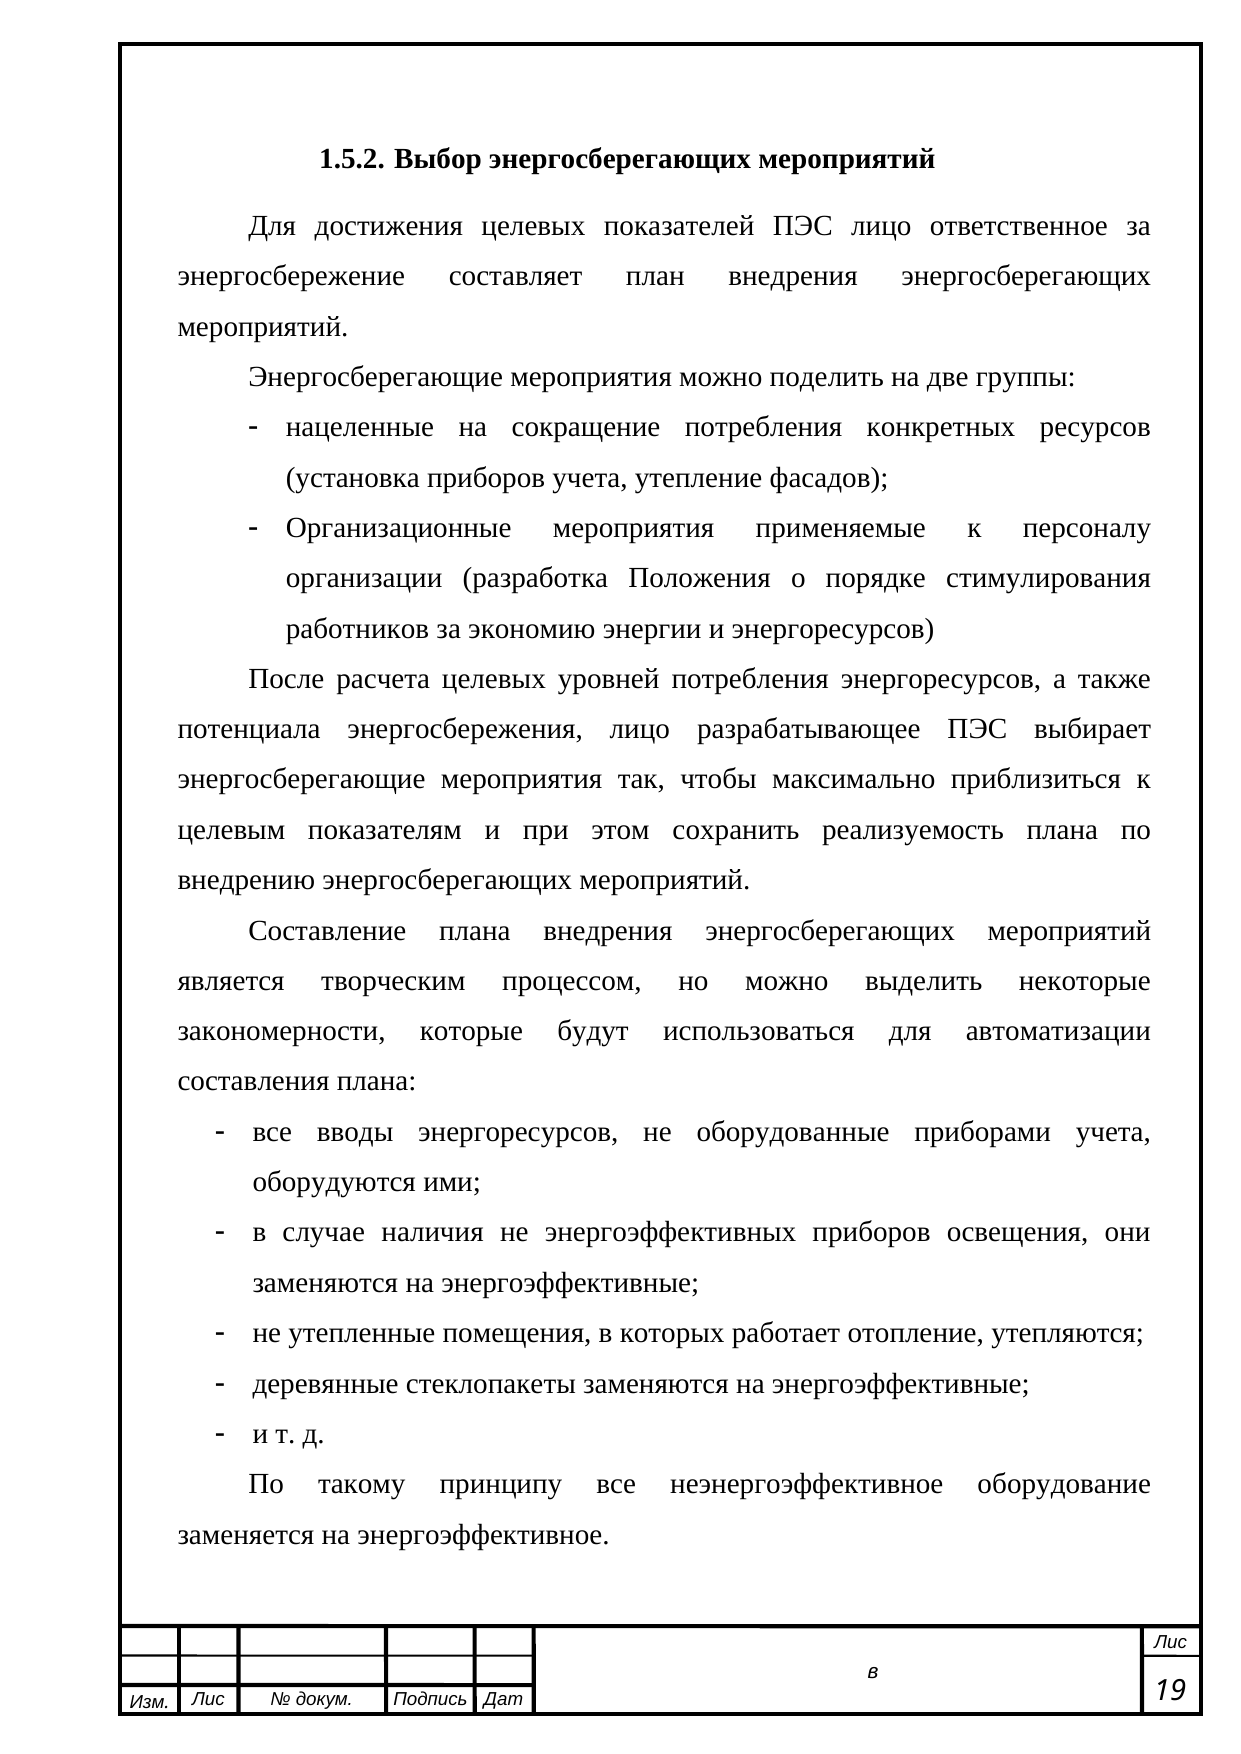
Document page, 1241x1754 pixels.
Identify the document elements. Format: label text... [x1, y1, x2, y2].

text По такому принципу все неэнергоэффективное оборудование заменяется на энергоэффективное. [177, 1467, 1152, 1550]
list все вводы энергоресурсов, не оборудованные приборами учета, оборудуются ими; [215, 1114, 1152, 1198]
text После расчета целевых уровней потребления энергоресурсов, а также потенциала энергосбережения, лицо разрабатывающее ПЭС выбирает энергосберегающие мероприятия так, чтобы максимально приблизиться к целевым показателям и при этом сохранить реализуемость плана по внедрению энергосберегающих мероприятий. [177, 661, 1152, 896]
text Составление плана внедрения энергосберегающих мероприятий является творческим процессом, но можно выделить некоторые закономерности, которые будут использоваться для автоматизации составления плана: [177, 913, 1152, 1097]
text Энергосберегающие мероприятия можно поделить на две группы: [177, 359, 1152, 392]
list нацеленные на сокращение потребления конкретных ресурсов (установка приборов учета, утепление фасадов); [248, 409, 1152, 493]
text Для достижения целевых показателей ПЭС лицо ответственное за энергосбережение составляет план внедрения энергосберегающих мероприятий. [177, 208, 1152, 342]
list не утепленные помещения, в которых работает отопление, утепляются; [215, 1315, 1152, 1349]
subtitle Выбор энергосберегающих мероприятий [319, 141, 1152, 174]
list и т. д. [215, 1416, 1152, 1450]
list деревянные стеклопакеты заменяются на энергоэффективные; [215, 1366, 1152, 1399]
list Организационные мероприятия применяемые к персоналу организации (разработка Положения о порядке стимулирования работников за экономию энергии и энергоресурсов) [248, 510, 1152, 644]
list в случае наличия не энергоэффективных приборов освещения, они заменяются на энергоэффективные; [215, 1214, 1152, 1298]
